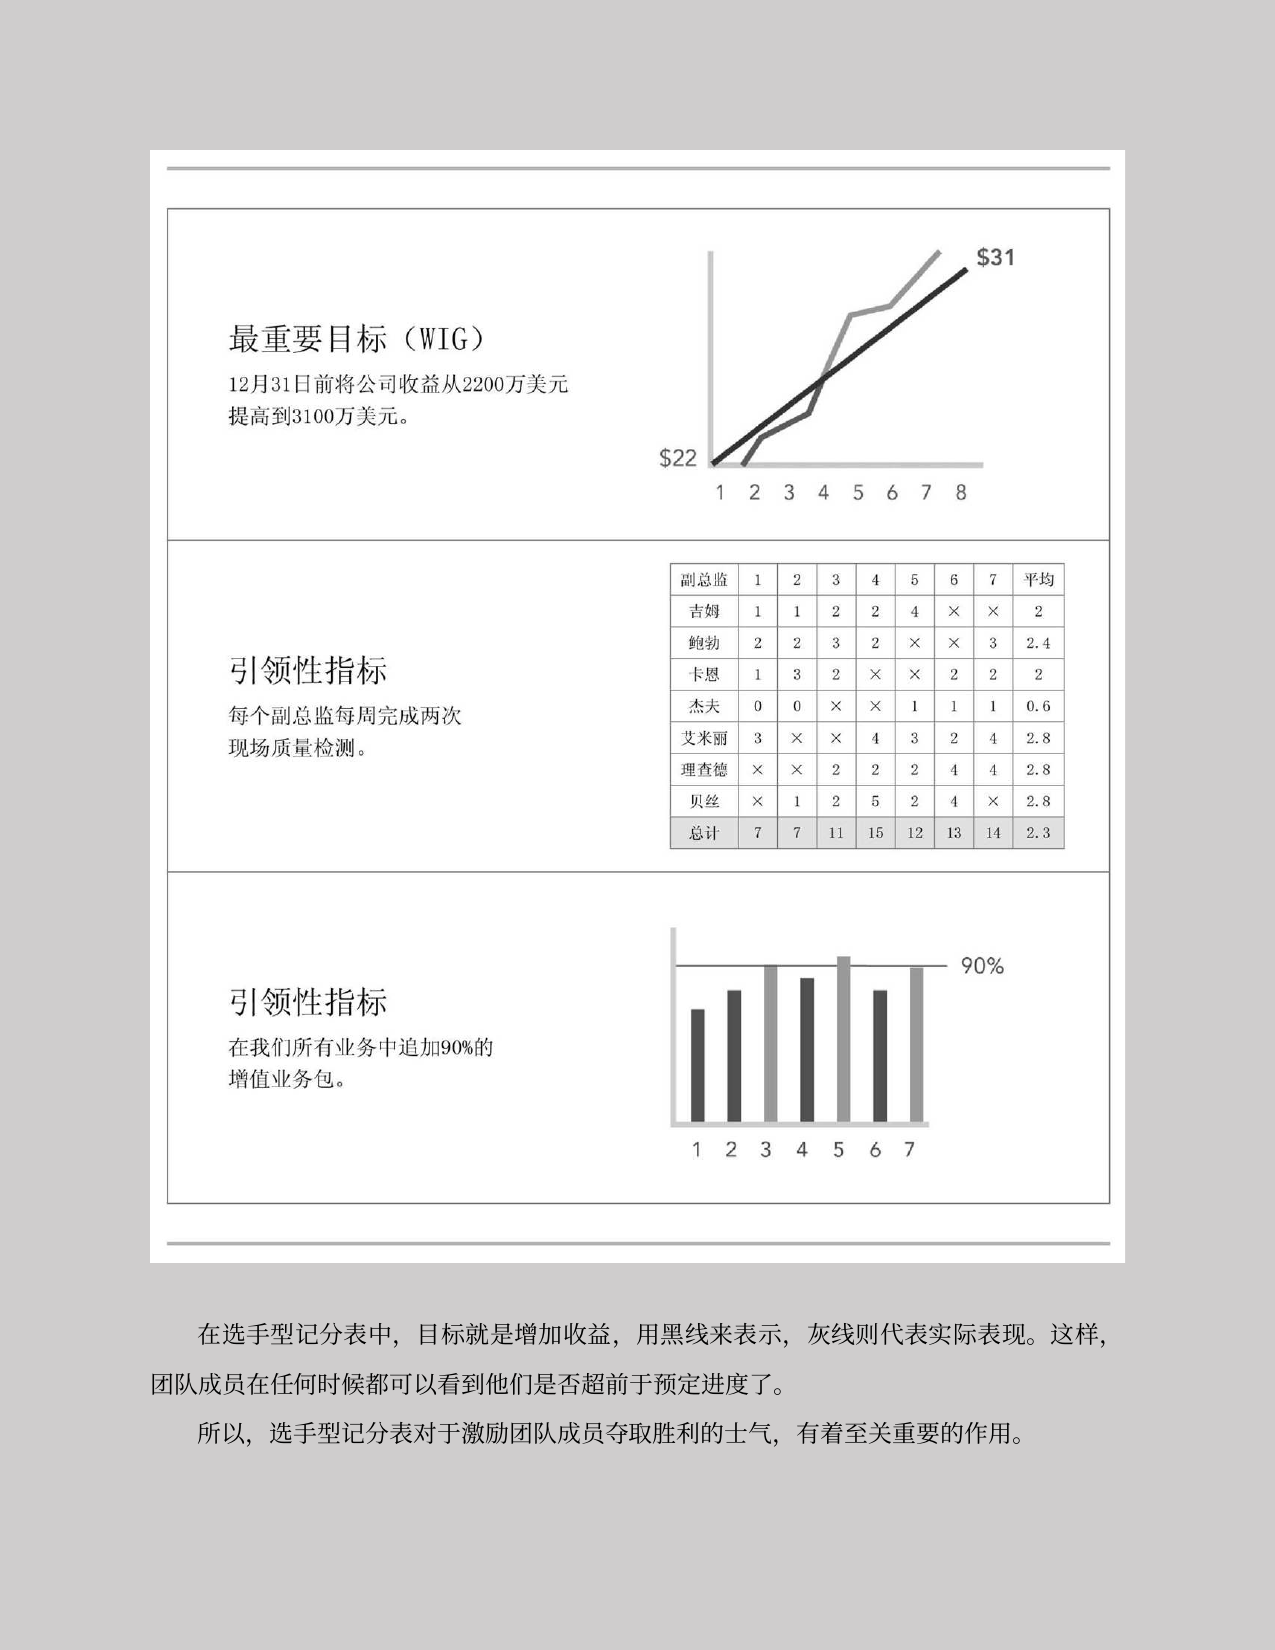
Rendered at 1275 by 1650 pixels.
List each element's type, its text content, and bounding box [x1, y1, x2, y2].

picture [150, 150, 1125, 1263]
text 所以，选手型记分表对于激励团队成员夺取胜利的士气，有着至关重要的作用。 [150, 1399, 1125, 1449]
text 在选手型记分表中，目标就是增加收益，用黑线来表示，灰线则代表实际表现。这样，团队成员在任何时候都可以看到他们是否超前于预定进度了。 [150, 1300, 1125, 1399]
